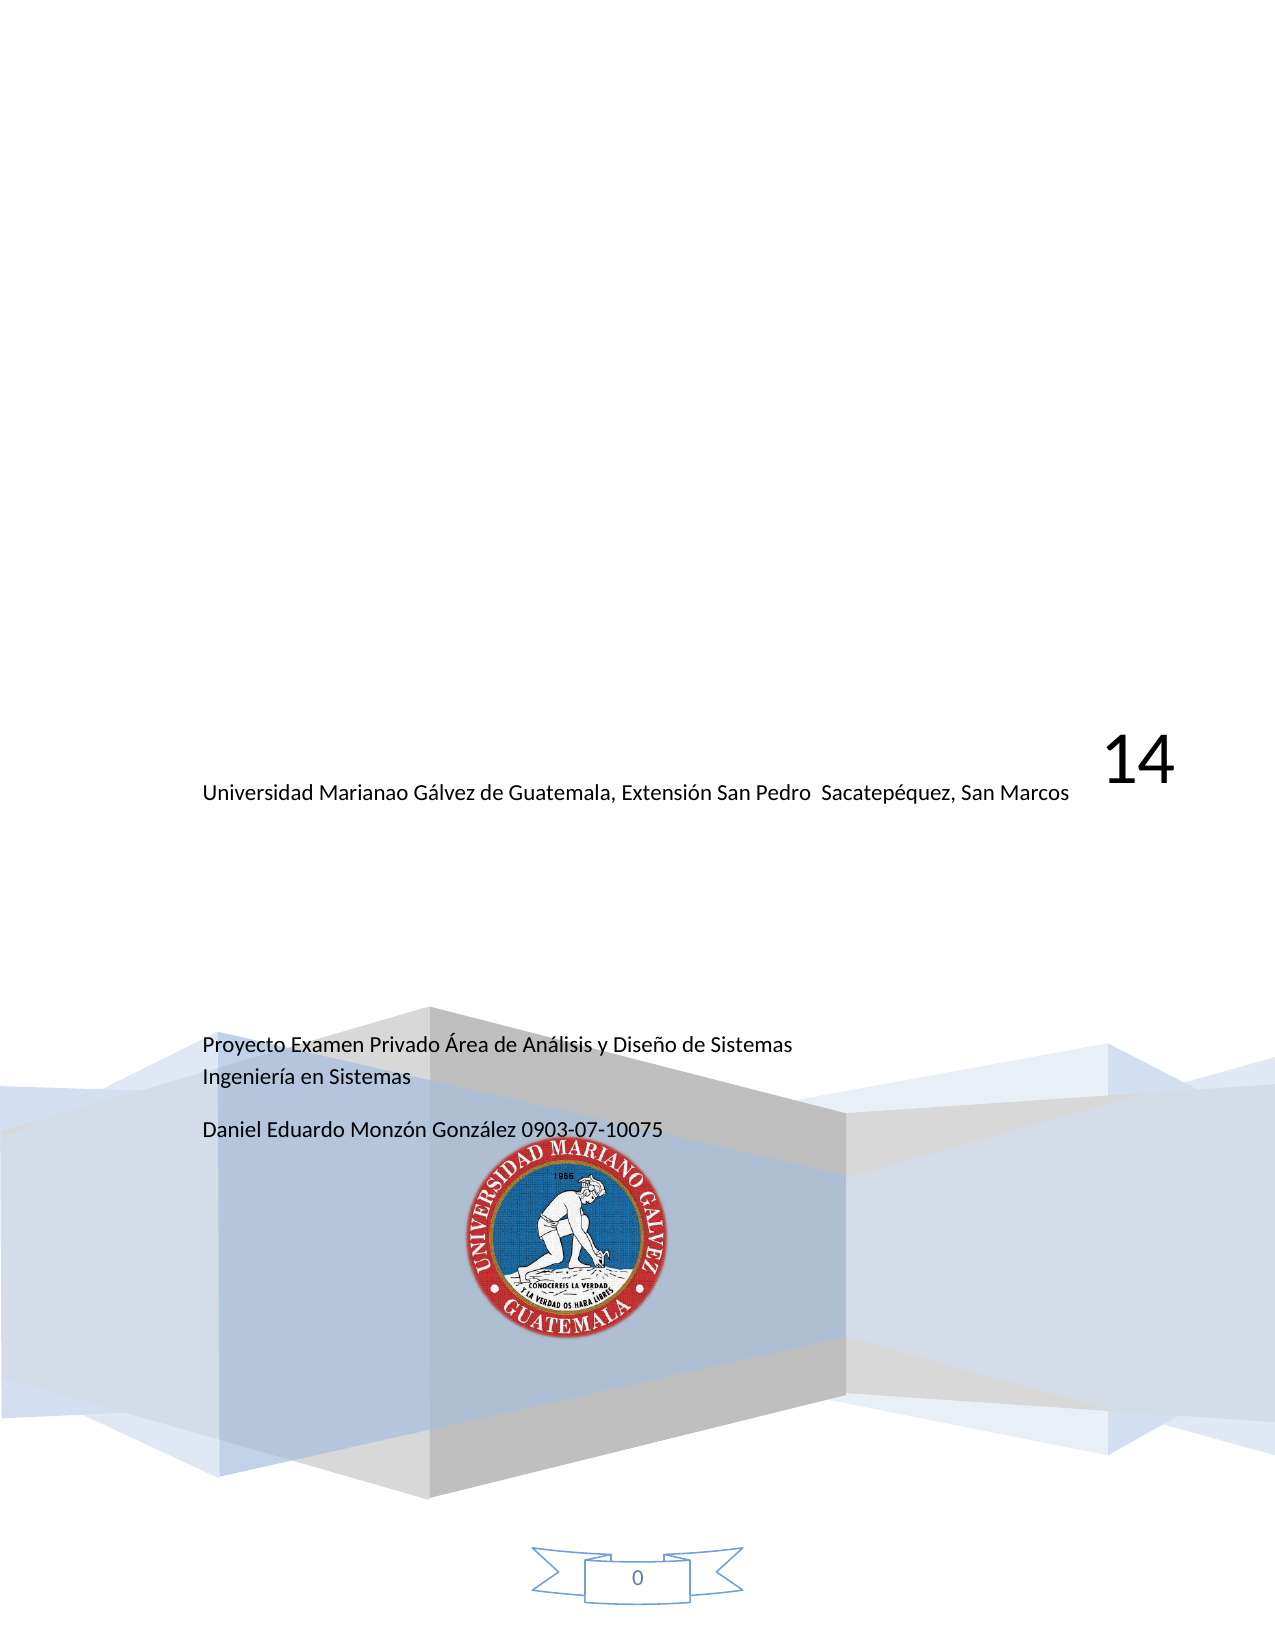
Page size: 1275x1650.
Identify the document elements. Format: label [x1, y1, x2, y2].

picture [434, 1121, 699, 1356]
